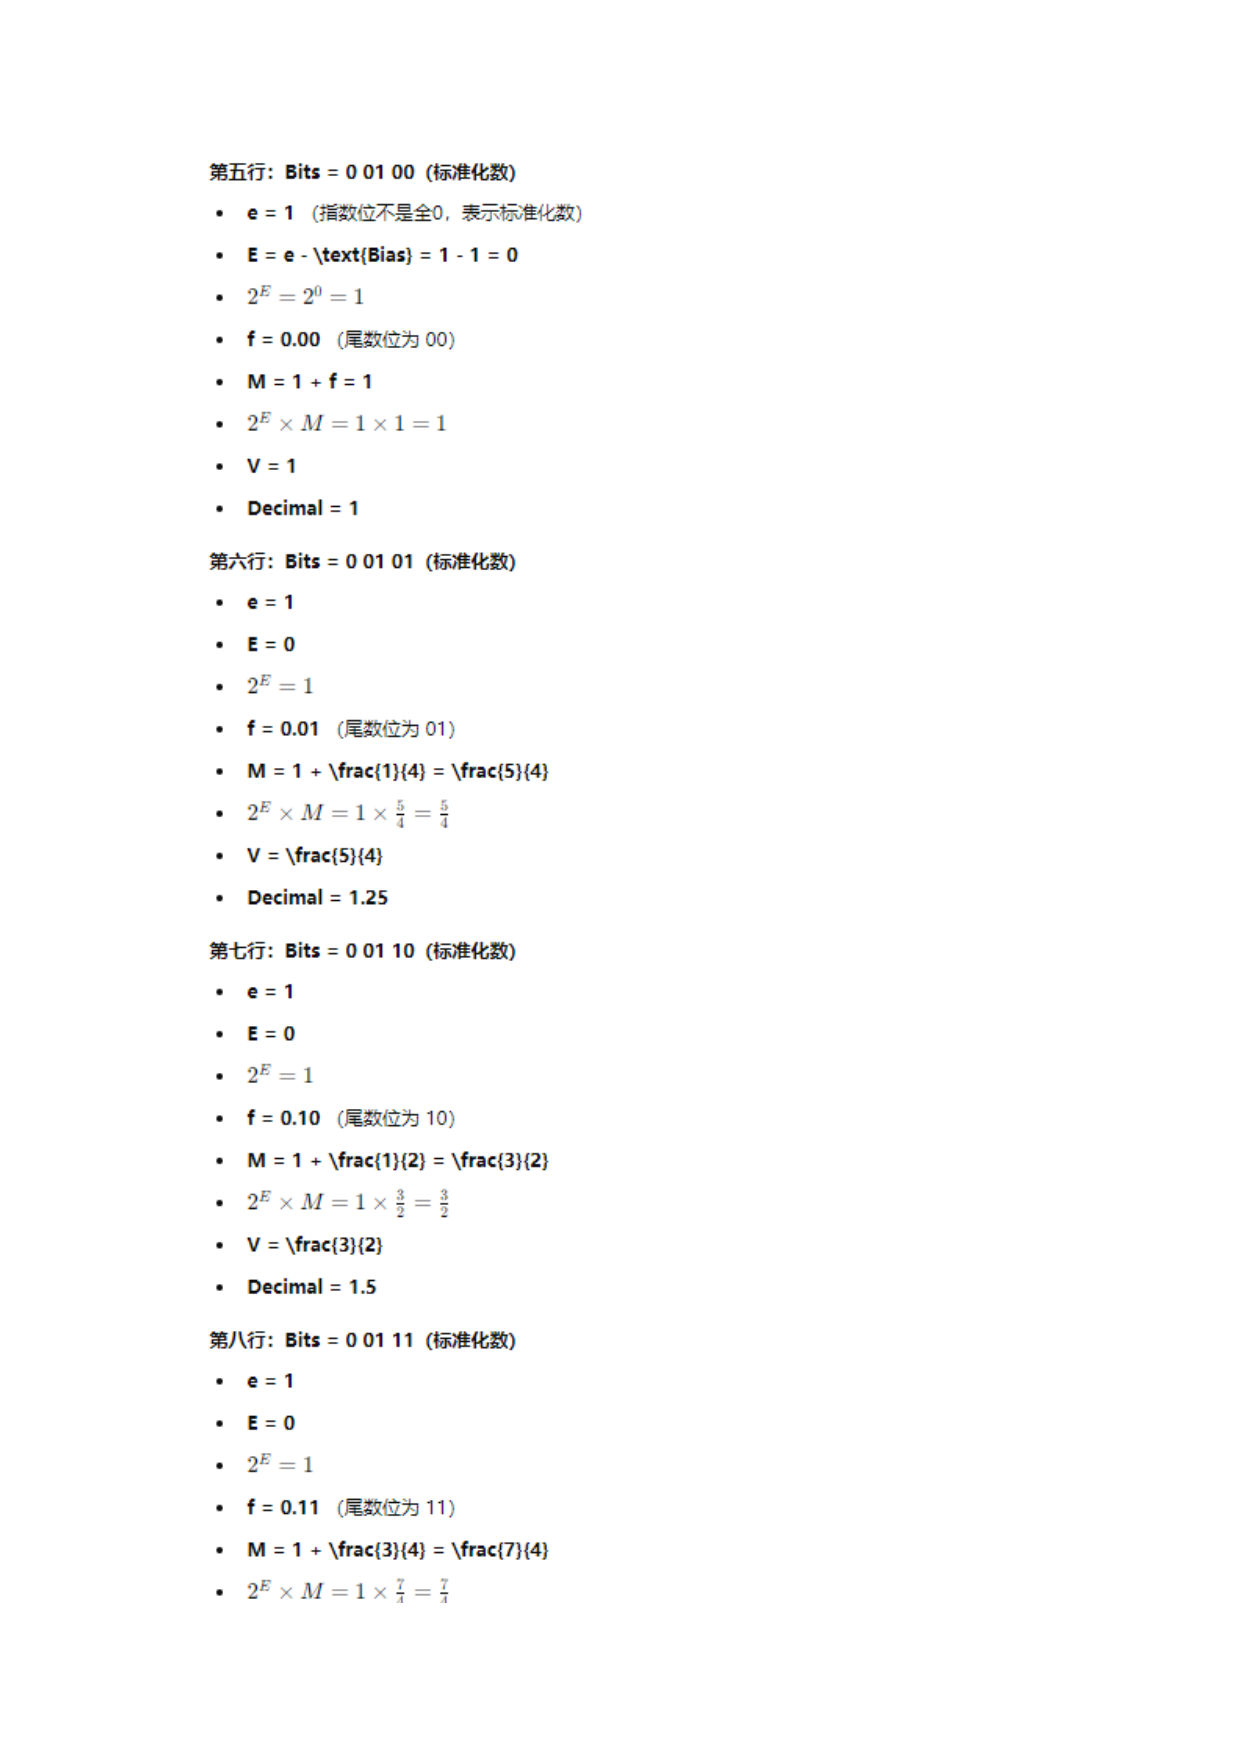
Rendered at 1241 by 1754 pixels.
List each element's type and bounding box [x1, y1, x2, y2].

picture [187, 151, 669, 1603]
